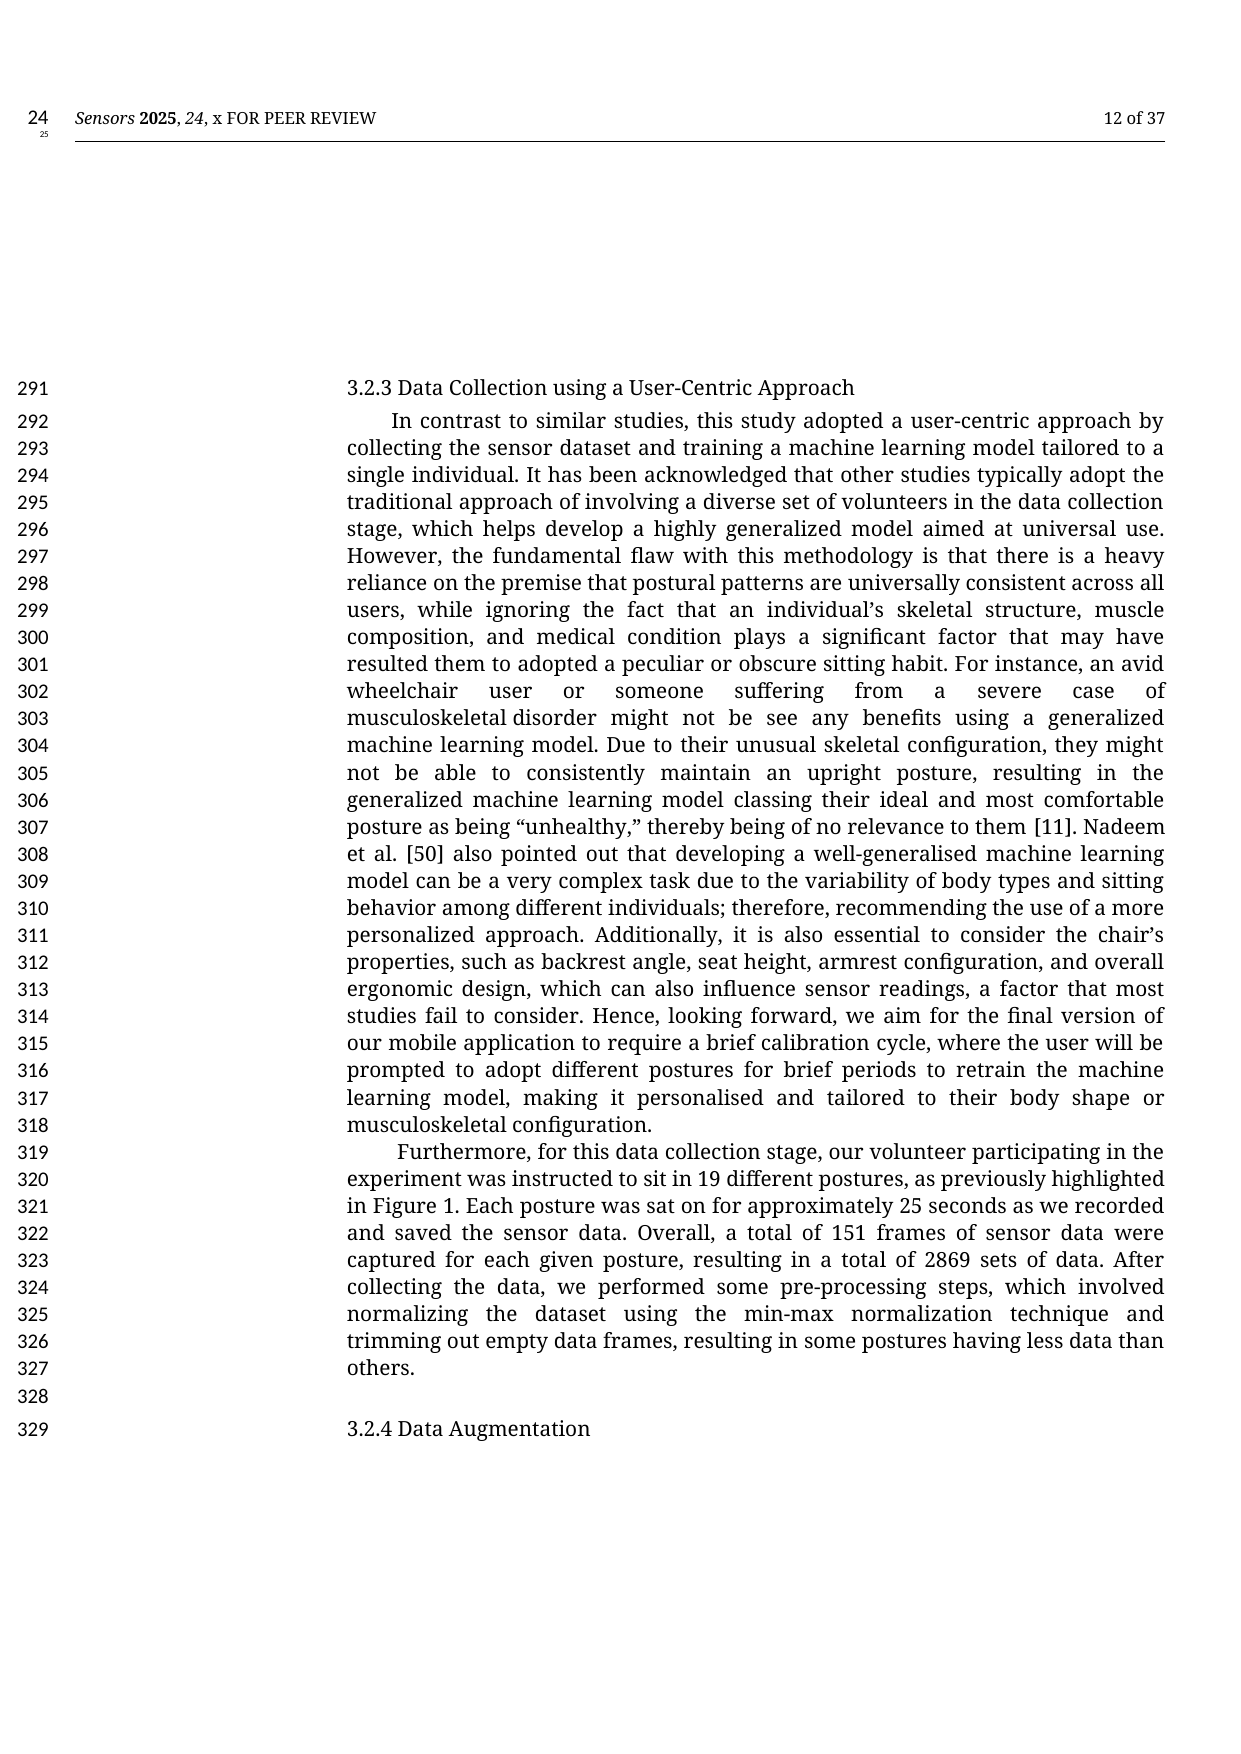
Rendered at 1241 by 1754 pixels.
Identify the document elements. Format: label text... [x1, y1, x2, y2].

subtitle 3.2.4 Data Augmentation [347, 1415, 1165, 1442]
text Furthermore, for this data collection stage, our volunteer participating in the experiment was instructed to sit in 19 different postures, as previously highlighted in Figure 1. Each posture was sat on for approximately 25 seconds as we recorded and saved the sensor data. Overall, a total of 151 frames of sensor data were captured for each given posture, resulting in a total of 2869 sets of data. After collecting the data, we performed some pre-processing steps, which involved normalizing the dataset using the min-max normalization technique and trimming out empty data frames, resulting in some postures having less data than others. [347, 1138, 1165, 1382]
subtitle 3.2.3 Data Collection using a User-Centric Approach [347, 374, 1165, 401]
text In contrast to similar studies, this study adopted a user-centric approach by collecting the sensor dataset and training a machine learning model tailored to a single individual. It has been acknowledged that other studies typically adopt the traditional approach of involving a diverse set of volunteers in the data collection stage, which helps develop a highly generalized model aimed at universal use. However, the fundamental flaw with this methodology is that there is a heavy reliance on the premise that postural patterns are universally consistent across all users, while ignoring the fact that an individual’s skeletal structure, muscle composition, and medical condition plays a significant factor that may have resulted them to adopted a peculiar or obscure sitting habit. For instance, an avid wheelchair user or someone suffering from a severe case of musculoskeletal disorder might not be see any benefits using a generalized machine learning model. Due to their unusual skeletal configuration, they might not be able to consistently maintain an upright posture, resulting in the generalized machine learning model classing their ideal and most comfortable posture as being “unhealthy,” thereby being of no relevance to them [11]. Nadeem et al. [50] also pointed out that developing a well-generalised machine learning model can be a very complex task due to the variability of body types and sitting behavior among different individuals; therefore, recommending the use of a more personalized approach. Additionally, it is also essential to consider the chair’s properties, such as backrest angle, seat height, armrest configuration, and overall ergonomic design, which can also influence sensor readings, a factor that most studies fail to consider. Hence, looking forward, we aim for the final version of our mobile application to require a brief calibration cycle, where the user will be prompted to adopt different postures for brief periods to retrain the machine learning model, making it personalised and tailored to their body shape or musculoskeletal configuration. [347, 407, 1165, 1138]
